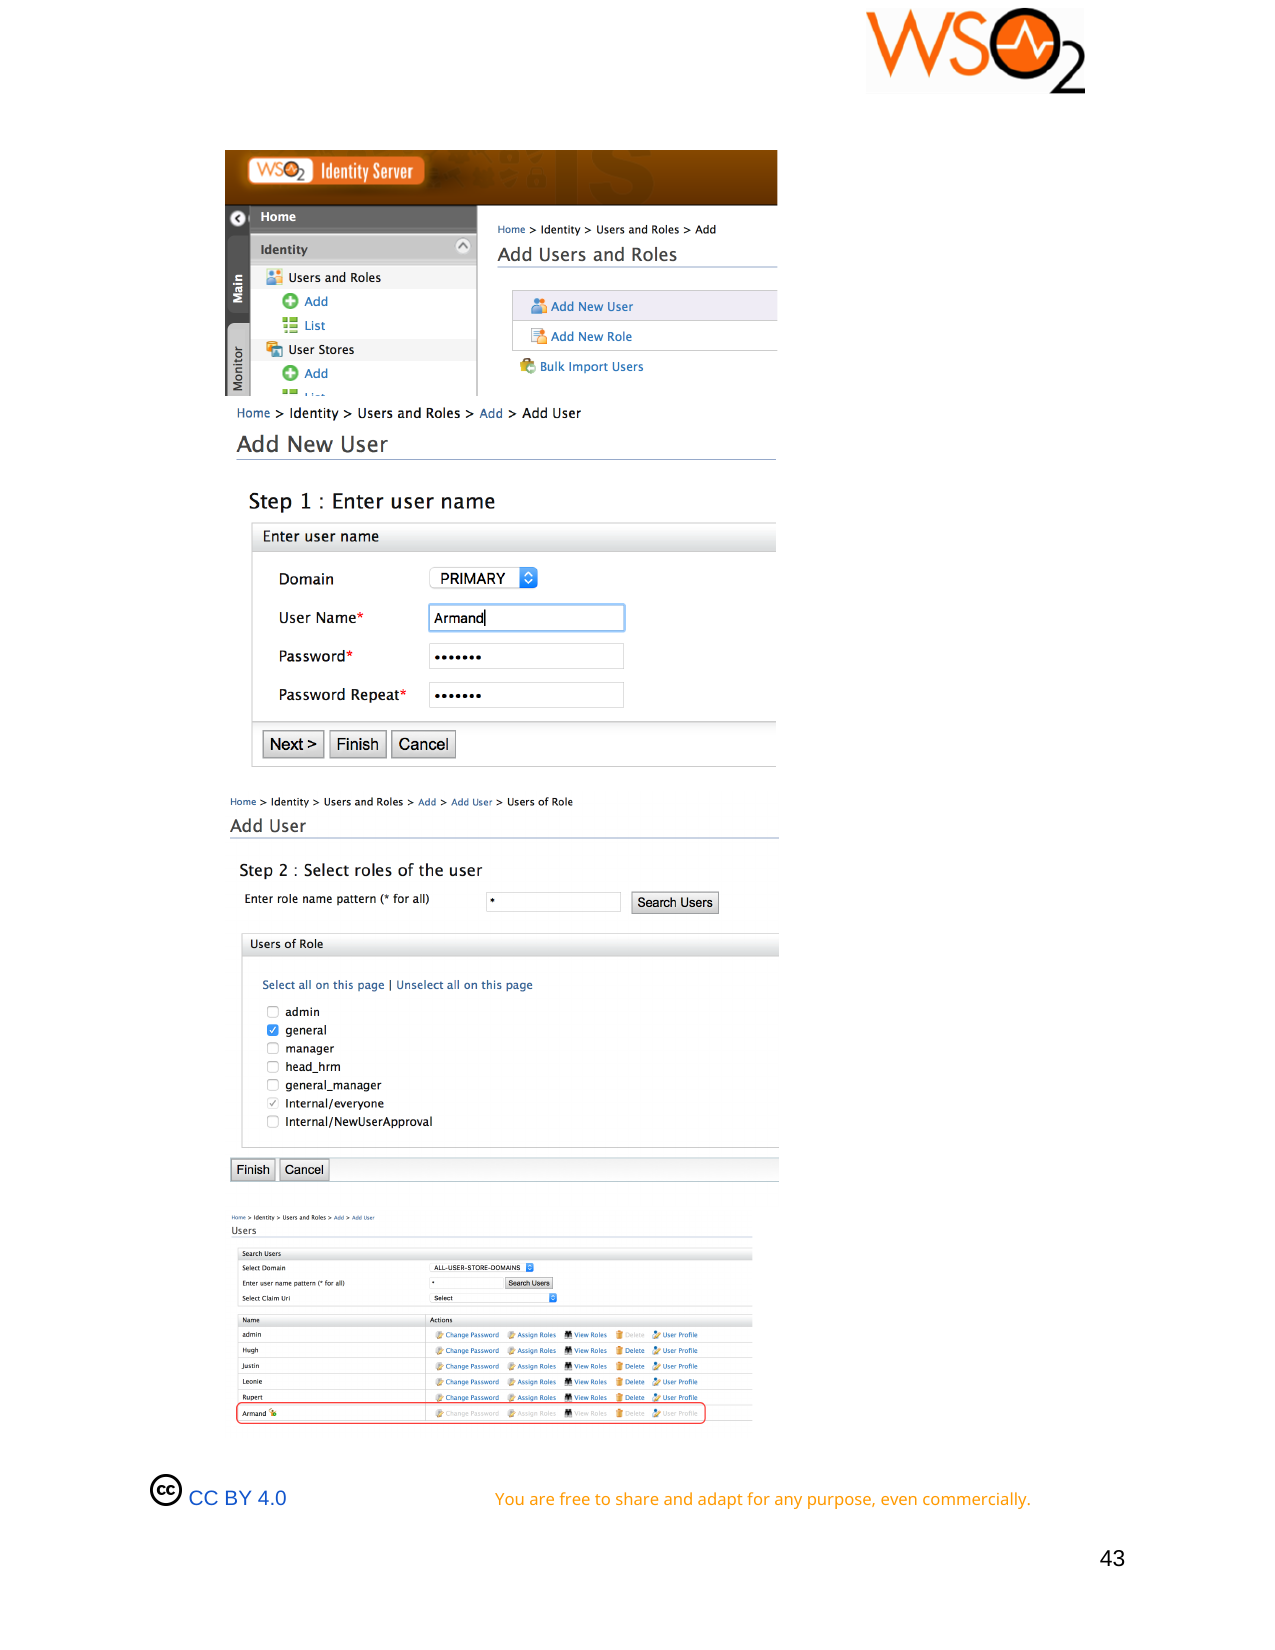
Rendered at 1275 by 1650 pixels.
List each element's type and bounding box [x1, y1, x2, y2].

picture [225, 791, 779, 1207]
picture [150, 1474, 182, 1506]
picture [225, 400, 776, 788]
picture [225, 1210, 753, 1438]
picture [225, 150, 778, 396]
picture [865, 7, 1085, 94]
